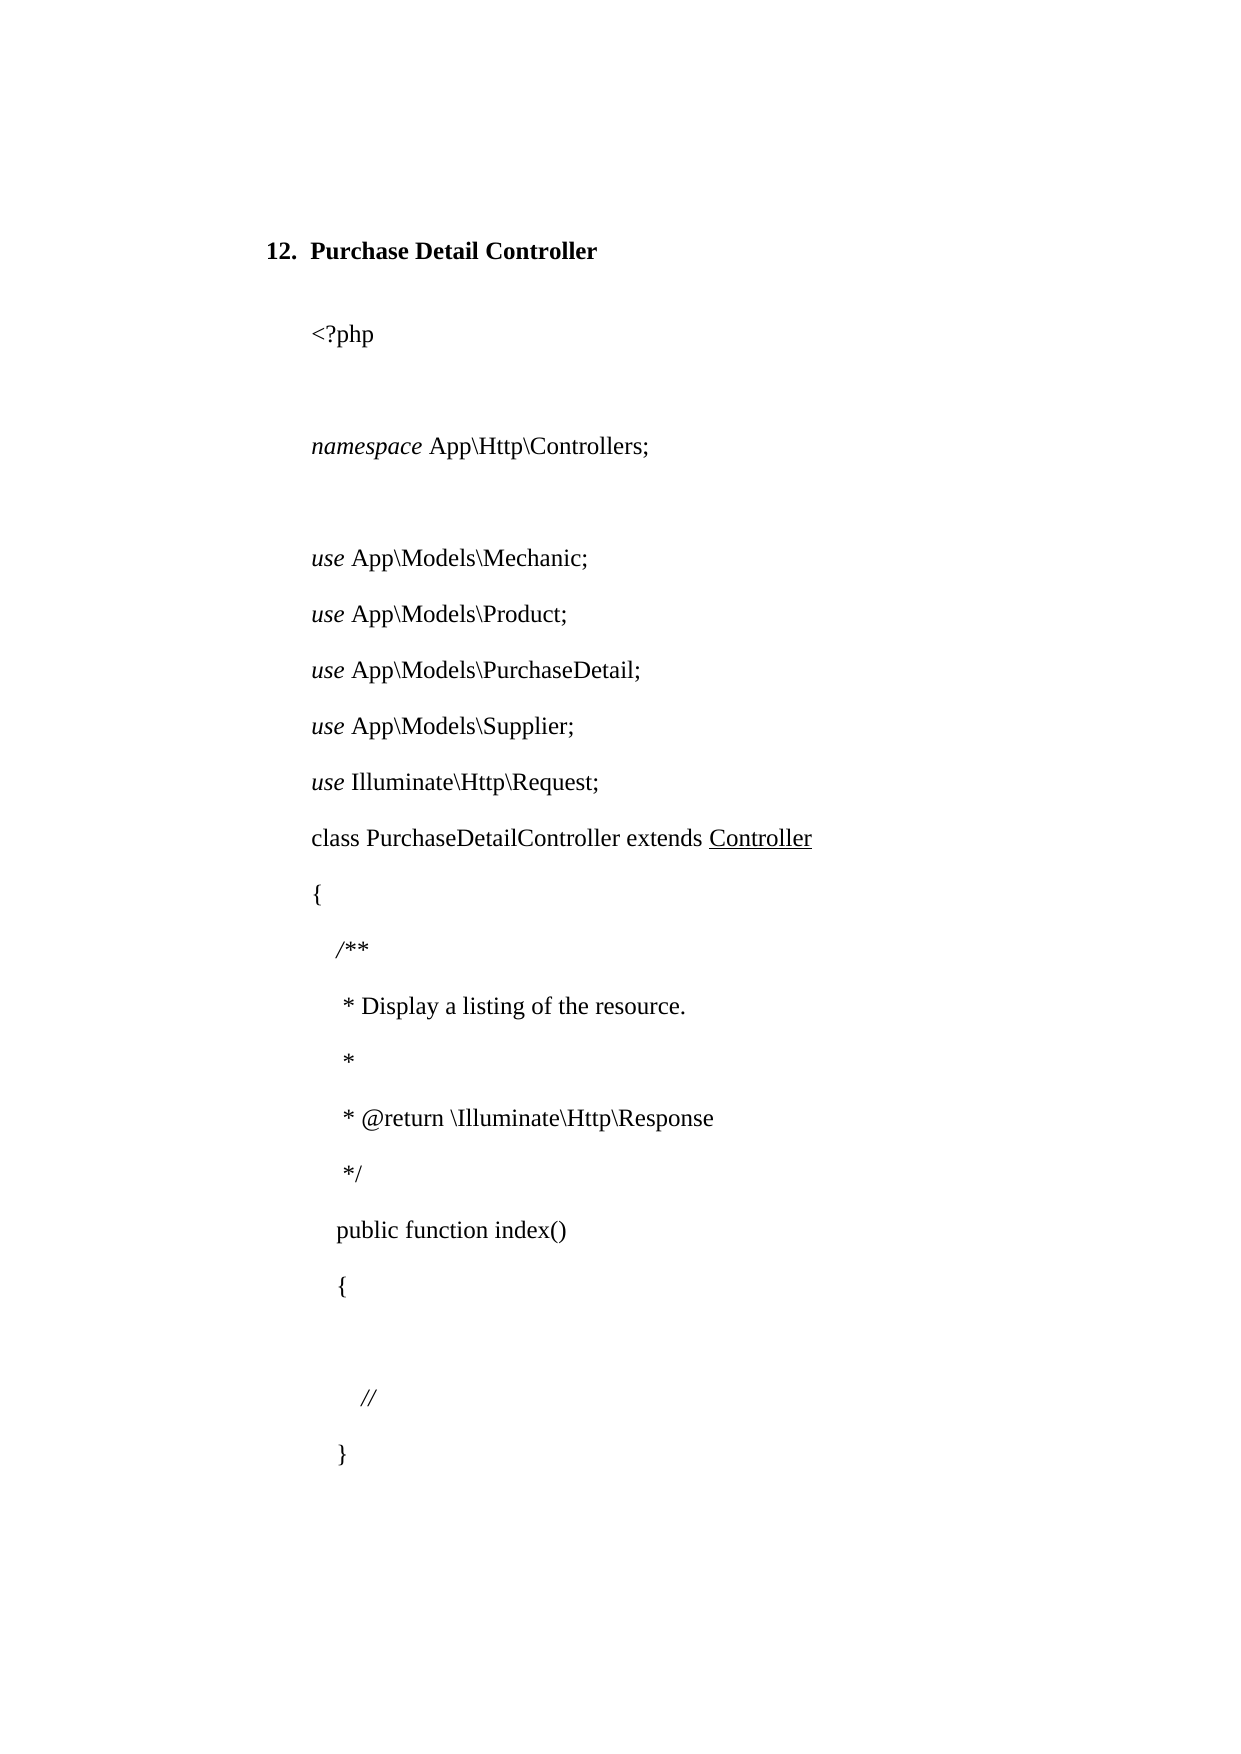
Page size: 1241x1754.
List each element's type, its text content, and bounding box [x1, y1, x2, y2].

subtitle use App\Models\Mechanic; [311, 543, 1063, 572]
subtitle <?php [311, 319, 1063, 347]
subtitle * Display a listing of the resource. [311, 991, 1063, 1020]
subtitle /** [311, 935, 1063, 964]
subtitle use Illuminate\Http\Request; [311, 767, 1063, 796]
subtitle } [311, 1439, 1063, 1468]
subtitle * [311, 1047, 1063, 1076]
subtitle public function index() [311, 1215, 1063, 1244]
subtitle namespace App\Http\Controllers; [311, 431, 1063, 459]
subtitle { [311, 1271, 1063, 1300]
subtitle * @return \Illuminate\Http\Response [311, 1103, 1063, 1132]
subtitle { [311, 879, 1063, 908]
subtitle use App\Models\PurchaseDetail; [311, 655, 1063, 684]
subtitle use App\Models\Product; [311, 599, 1063, 628]
subtitle use App\Models\Supplier; [311, 711, 1063, 740]
subtitle class PurchaseDetailController extends Controller [311, 823, 1063, 852]
subtitle */ [311, 1159, 1063, 1188]
list Purchase Detail Controller [266, 236, 1063, 265]
subtitle // [311, 1383, 1063, 1412]
